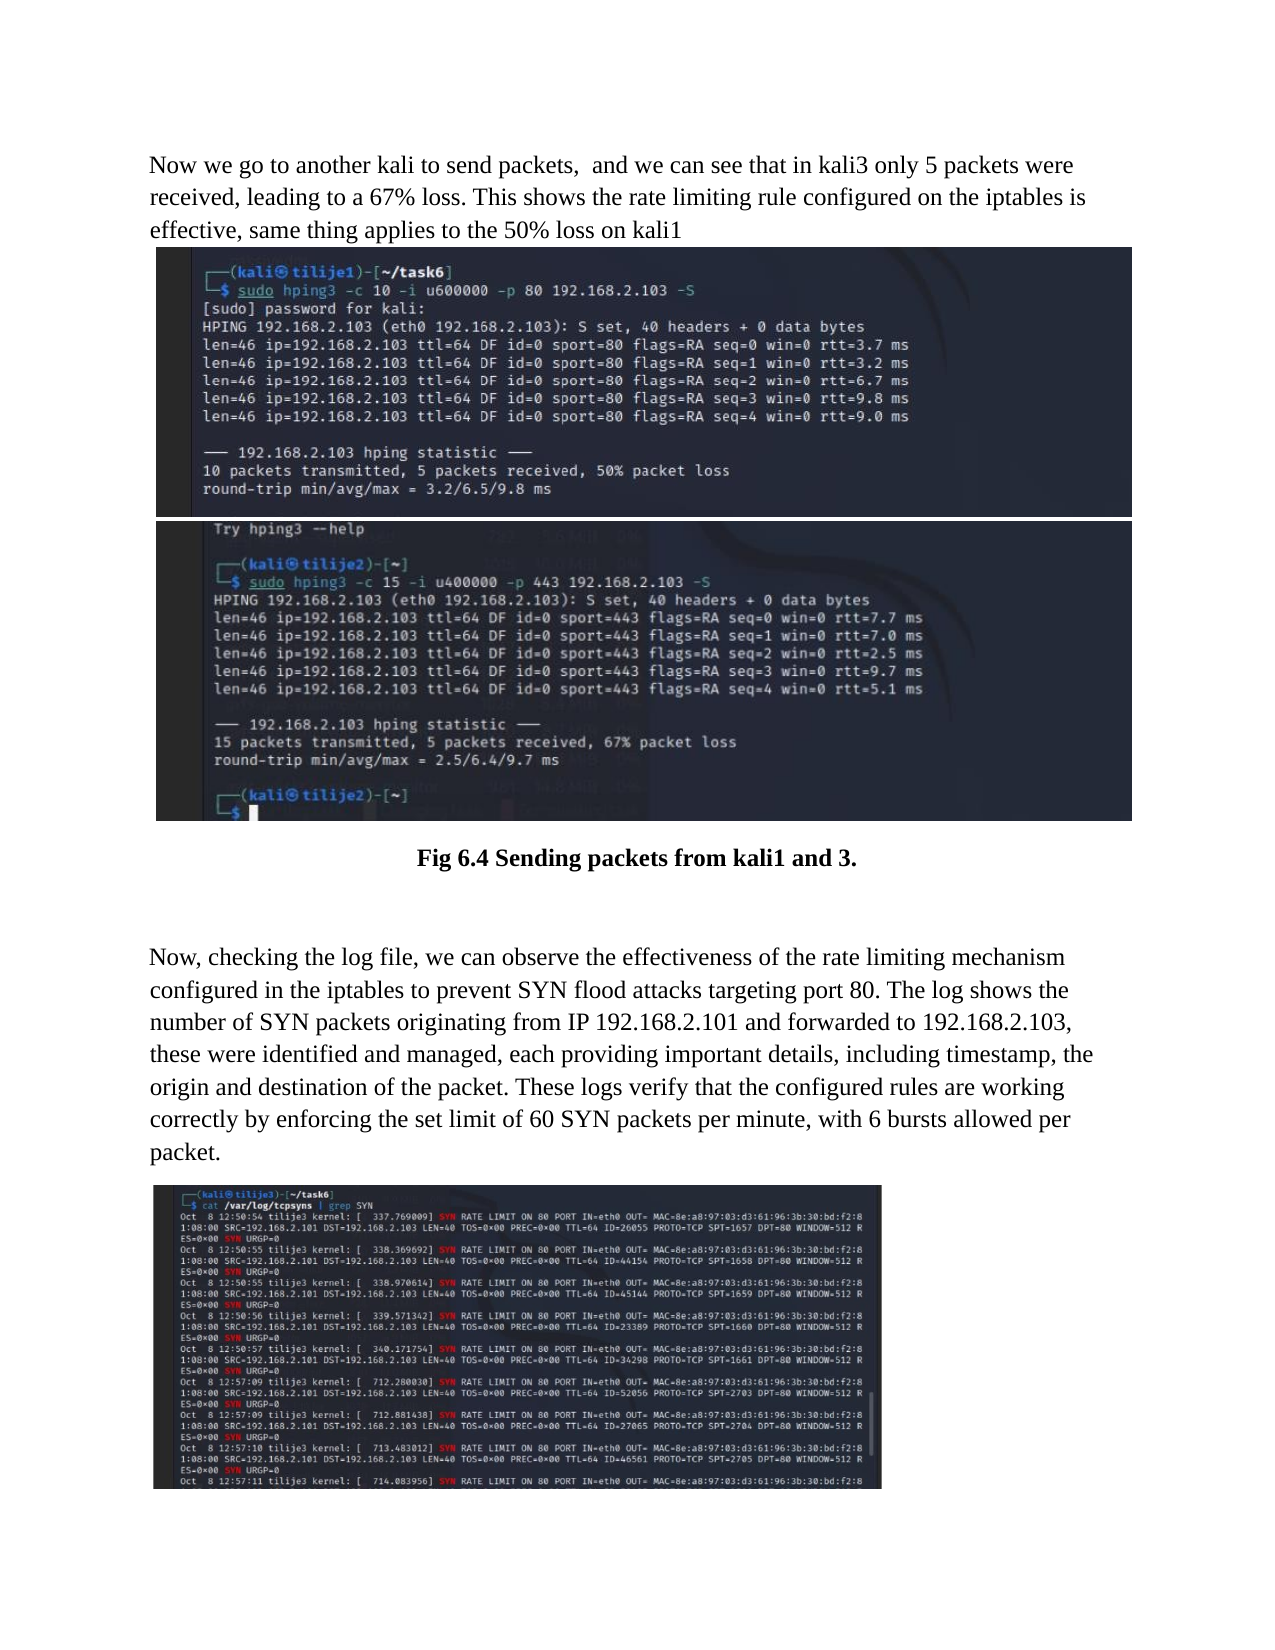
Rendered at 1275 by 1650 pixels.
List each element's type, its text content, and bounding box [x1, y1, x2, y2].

text Now we go to another kali to send packets, and we can see that in kali3 only 5 packets were received, leading to a 67% loss. This shows the rate limiting rule configured on the iptables is effective, same thing applies to the 50% loss on kali1 [148, 150, 1125, 243]
text Now, checking the log file, we can observe the effectiveness of the rate limiting mechanism configured in the iptables to prevent SYN flood attacks targeting port 80. The log shows the number of SYN packets originating from IP 192.168.2.101 and forwarded to 192.168.2.103, these were identified and managed, each providing important details, including timestamp, the origin and destination of the packet. These logs verify that the configured rules are working correctly by enforcing the set limit of 60 SYN packets per minute, with 6 bursts allowed per packet. [148, 942, 1125, 1165]
picture [156, 247, 1132, 517]
text Fig 6.4 Sending packets from kali1 and 3. [150, 843, 1124, 871]
picture [153, 1185, 882, 1489]
picture [156, 521, 1132, 821]
